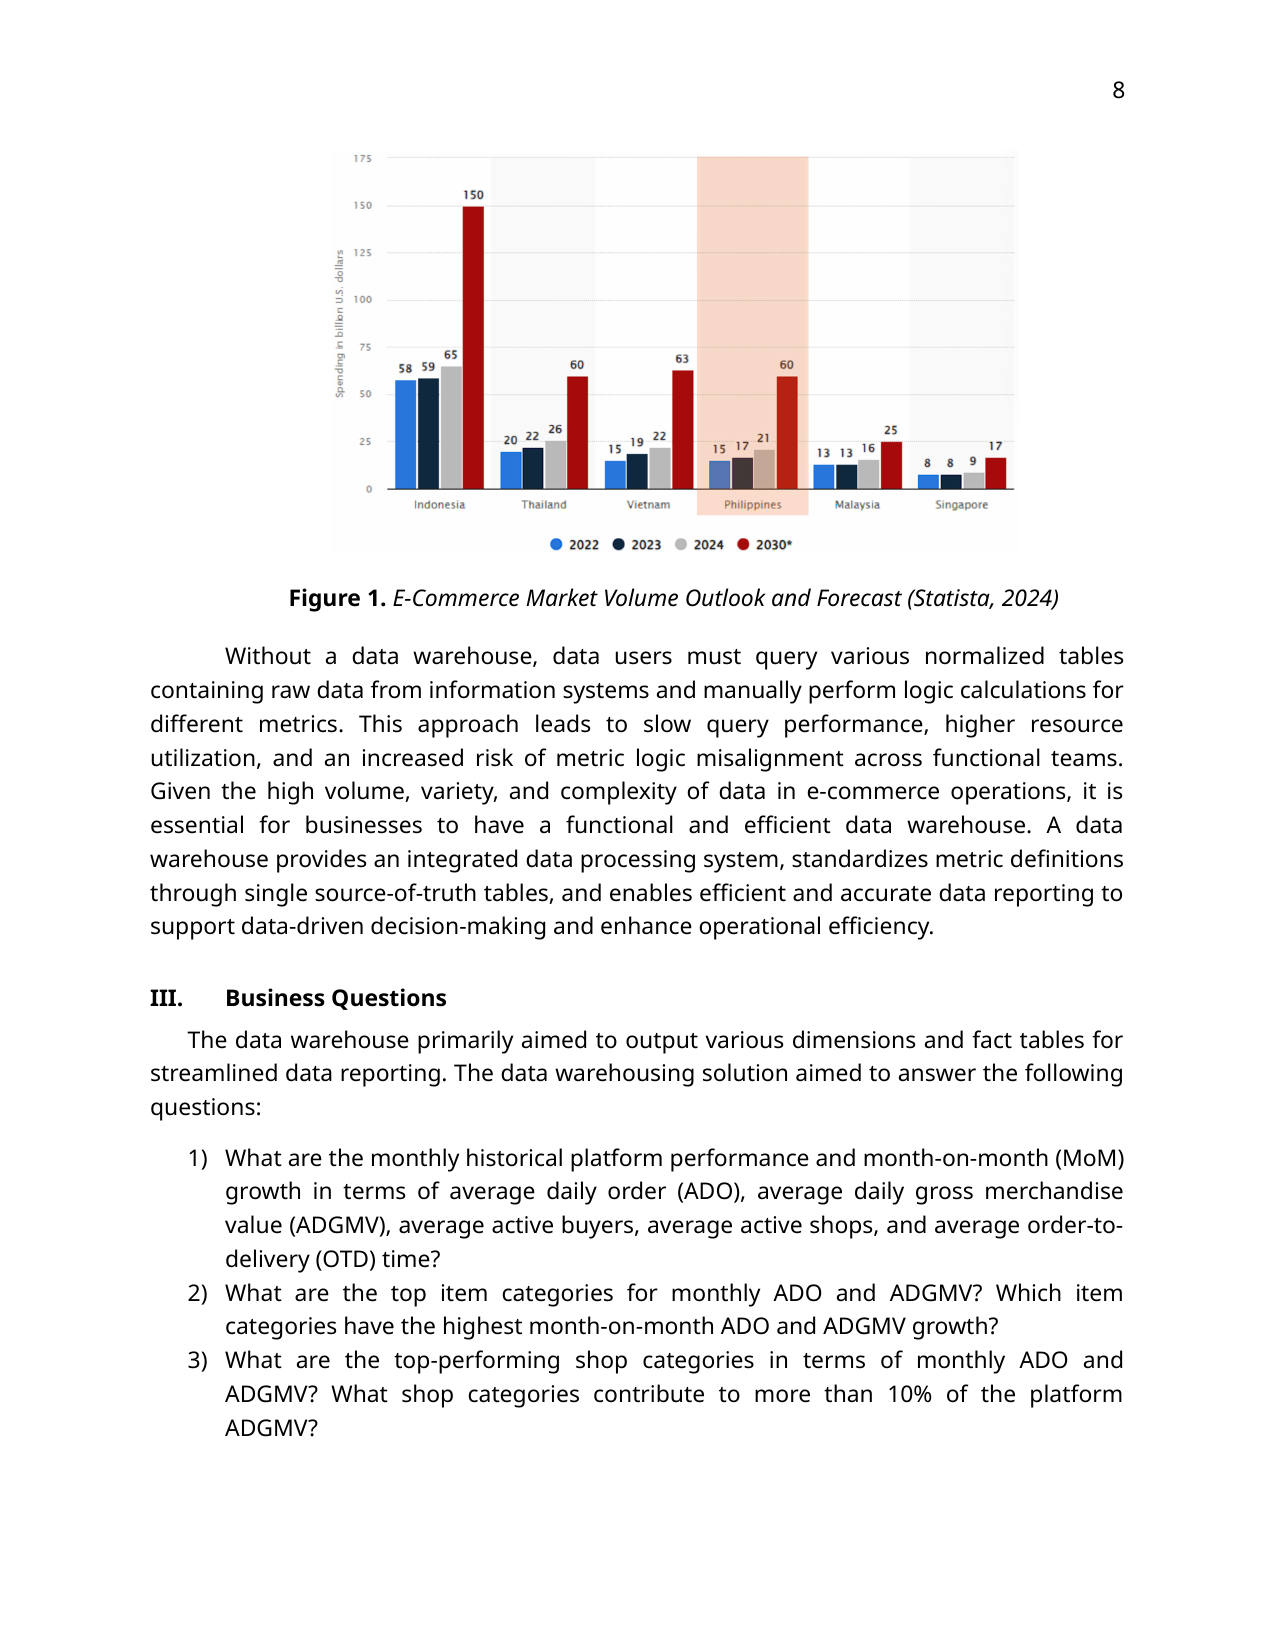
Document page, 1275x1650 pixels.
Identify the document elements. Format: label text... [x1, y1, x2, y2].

list What are the top item categories for monthly ADO and ADGMV? Which item categories have the highest month-on-month ADO and ADGMV growth? [187, 1277, 1125, 1342]
text Figure 1. E-Commerce Market Volume Outlook and Forecast (Statista, 2024) [150, 582, 1125, 613]
text The data warehouse primarily aimed to output various dimensions and fact tables for streamlined data reporting. The data warehousing solution aimed to answer the following questions: [150, 1024, 1125, 1122]
subtitle Business Questions [150, 982, 1125, 1013]
picture [331, 150, 1019, 554]
text Without a data warehouse, data users must query various normalized tables containing raw data from information systems and manually perform logic calculations for different metrics. This approach leads to slow query performance, higher resource utilization, and an increased risk of metric logic misalignment across functional teams. Given the high volume, variety, and complexity of data in e-commerce operations, it is essential for businesses to have a functional and efficient data warehouse. A data warehouse provides an integrated data processing system, standardizes metric definitions through single source-of-truth tables, and enables efficient and accurate data reporting to support data-driven decision-making and enhance operational efficiency. [150, 640, 1125, 942]
list What are the top-performing shop categories in terms of monthly ADO and ADGMV? What shop categories contribute to more than 10% of the platform ADGMV? [187, 1344, 1125, 1443]
list What are the monthly historical platform performance and month-on-month (MoM) growth in terms of average daily order (ADO), average daily gross merchandise value (ADGMV), average active buyers, average active shops, and average order-to-delivery (OTD) time? [187, 1142, 1125, 1274]
